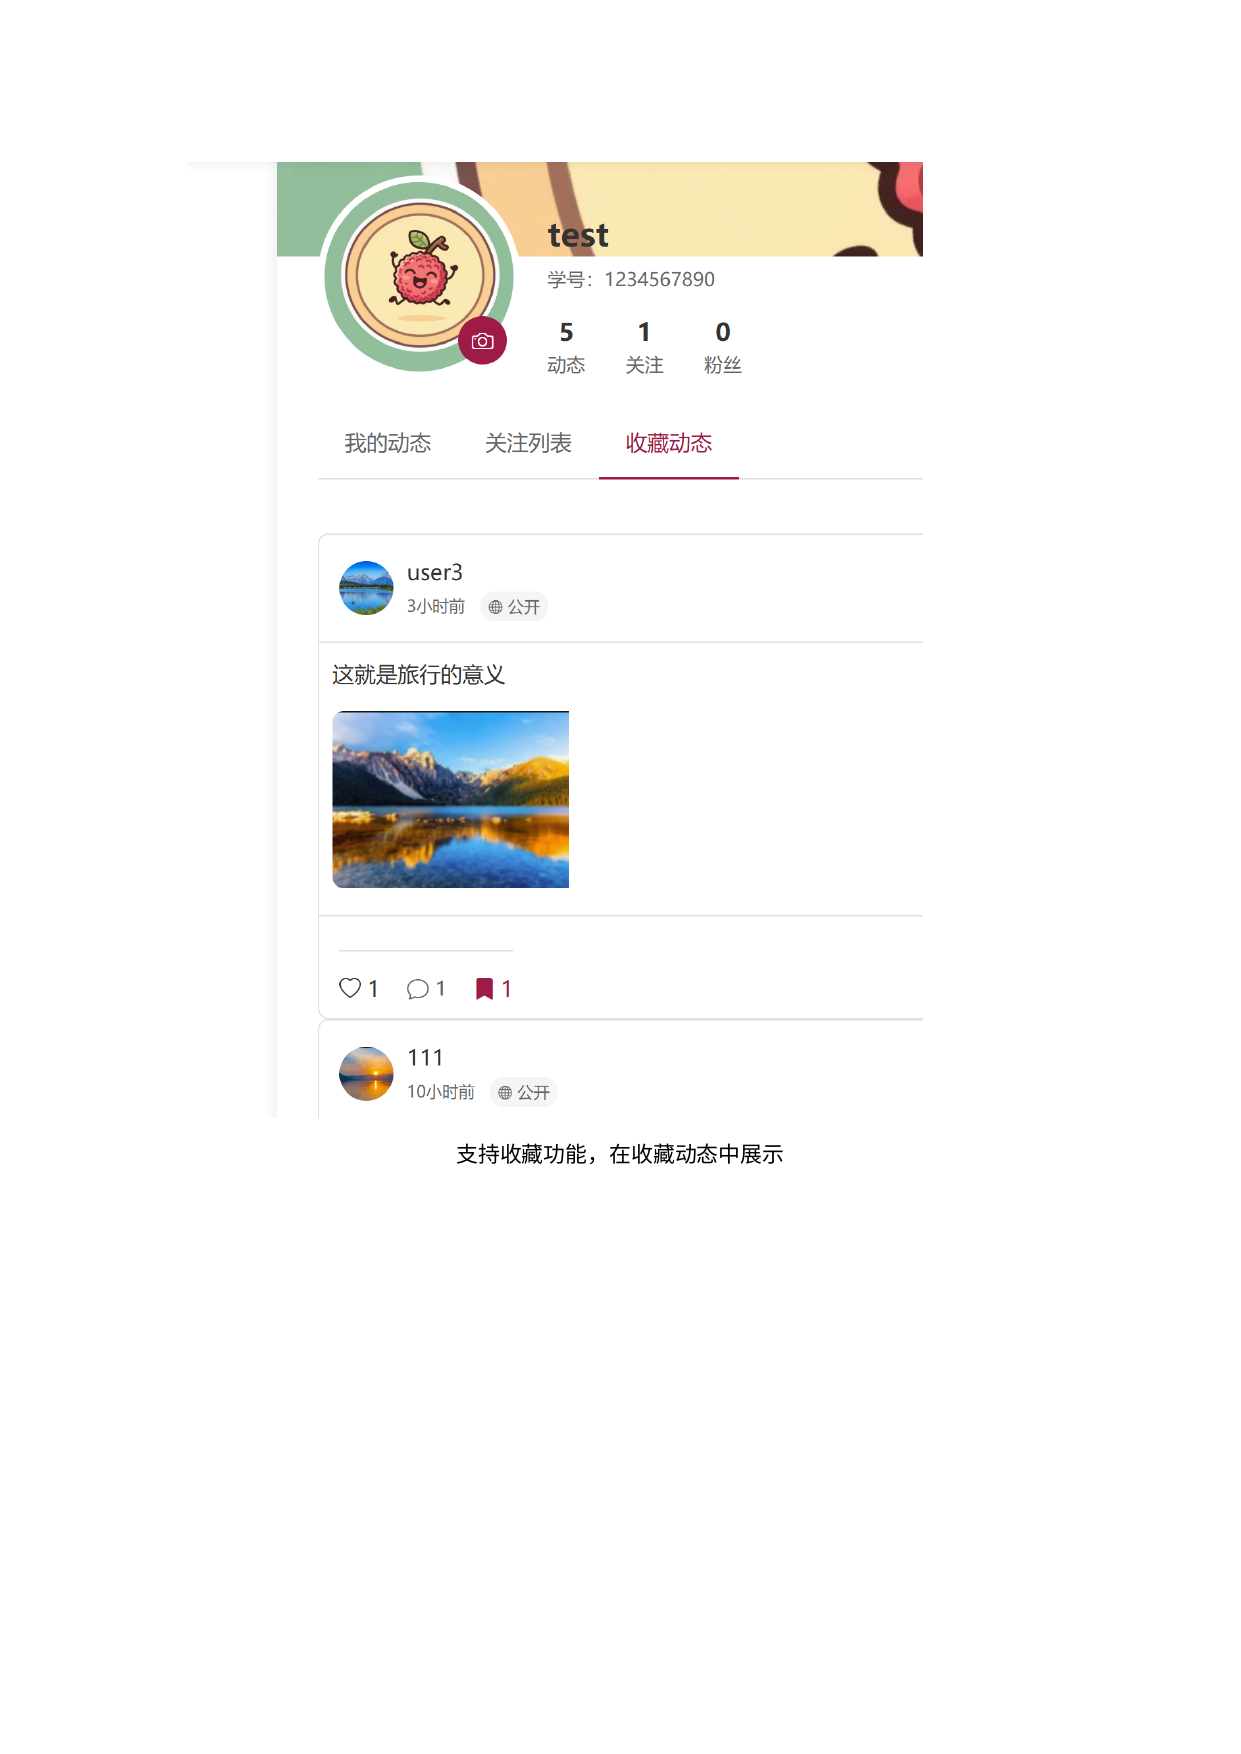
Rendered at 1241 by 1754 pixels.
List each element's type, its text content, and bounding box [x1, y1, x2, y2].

picture [187, 162, 923, 1118]
text 支持收藏功能，在收藏动态中展示 [187, 1137, 1053, 1169]
